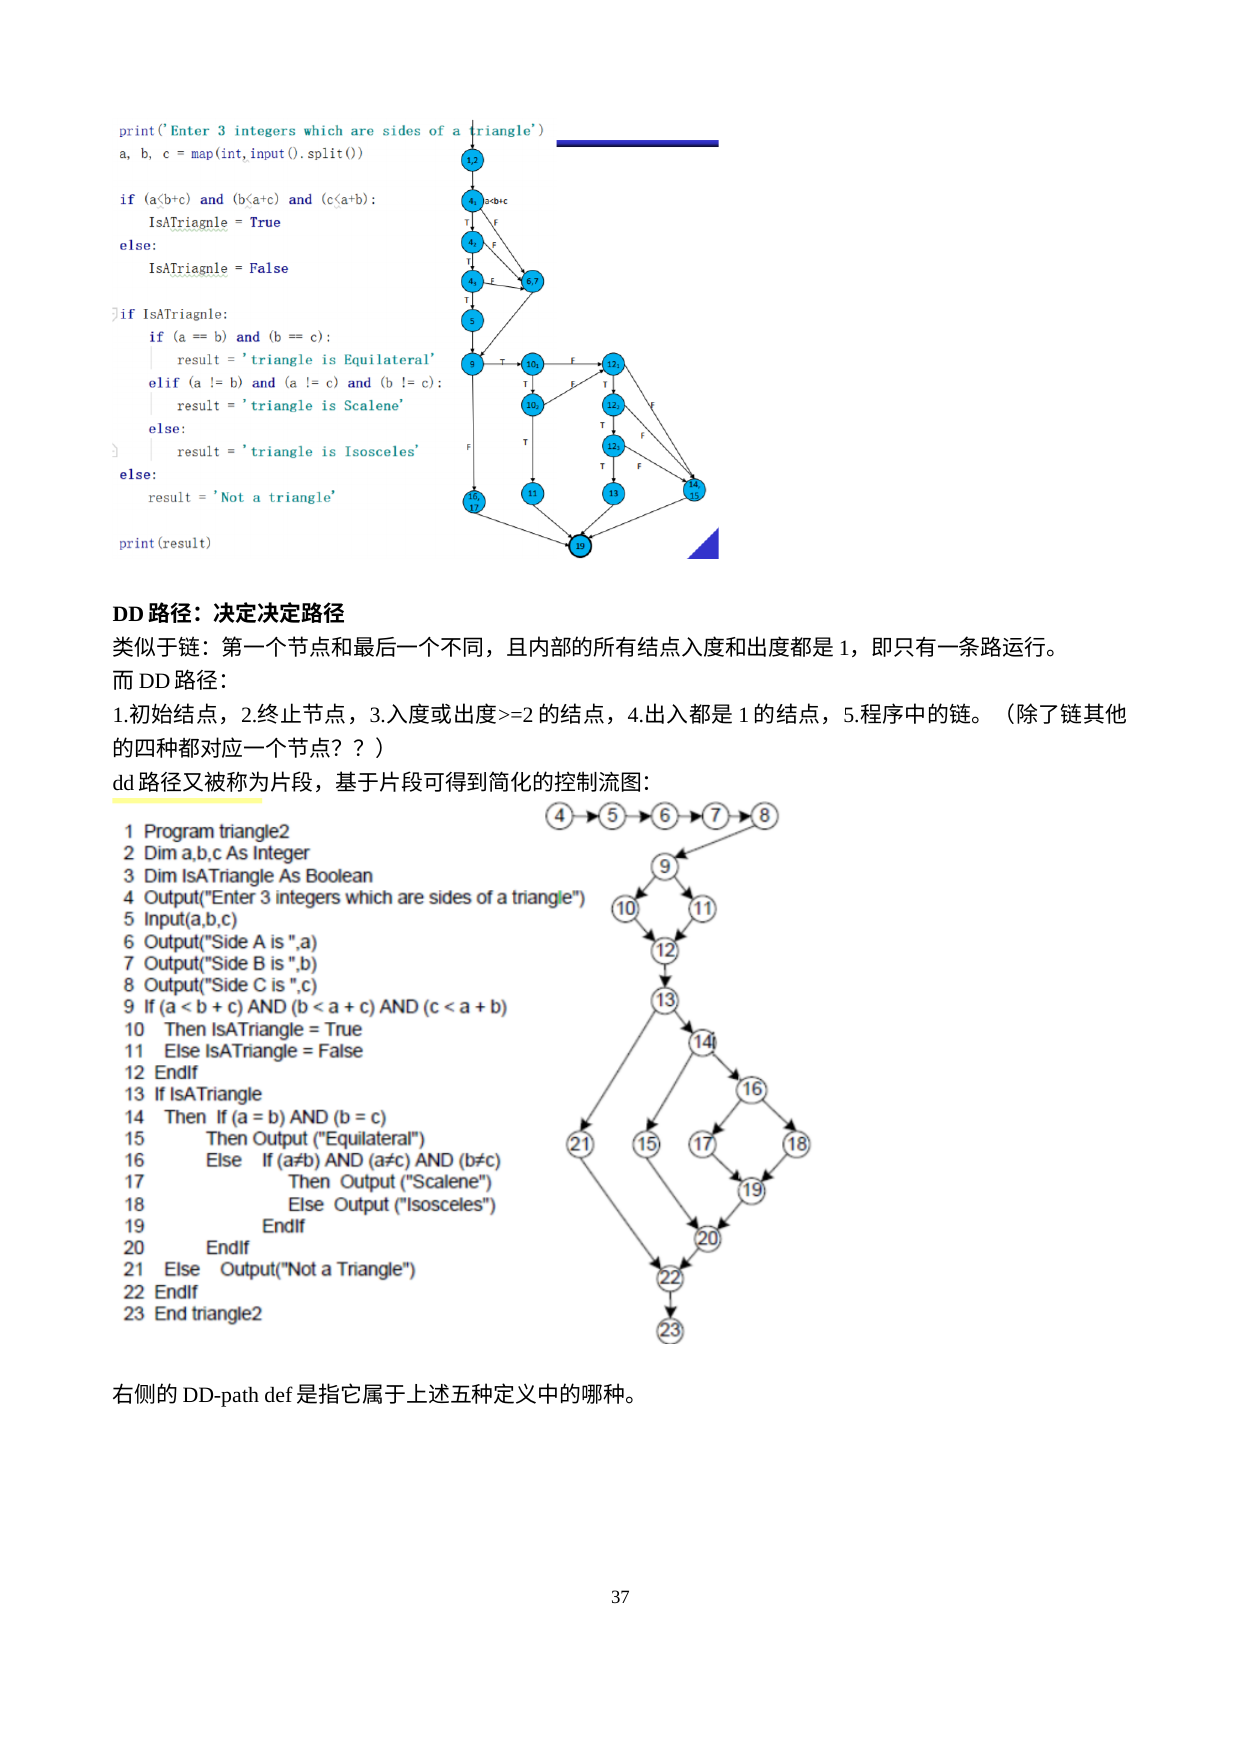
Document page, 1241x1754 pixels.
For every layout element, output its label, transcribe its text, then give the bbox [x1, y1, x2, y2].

text dd路径又被称为片段，基于片段可得到简化的控制流图： [112, 764, 1128, 798]
text 而DD路径： [112, 662, 1128, 696]
picture [112, 798, 881, 1344]
text 右侧的DD-path def是指它属于上述五种定义中的哪种。 [112, 1375, 1128, 1409]
text 类似于链：第一个节点和最后一个不同，且内部的所有结点入度和出度都是1，即只有一条路运行。 [112, 628, 1128, 662]
picture [112, 118, 719, 559]
text DD路径：决定决定路径 [112, 594, 1128, 628]
text 1.初始结点，2.终止节点，3.入度或出度>=2的结点，4.出入都是1的结点，5.程序中的链。（除了链其他的四种都对应一个节点？？） [112, 696, 1128, 764]
